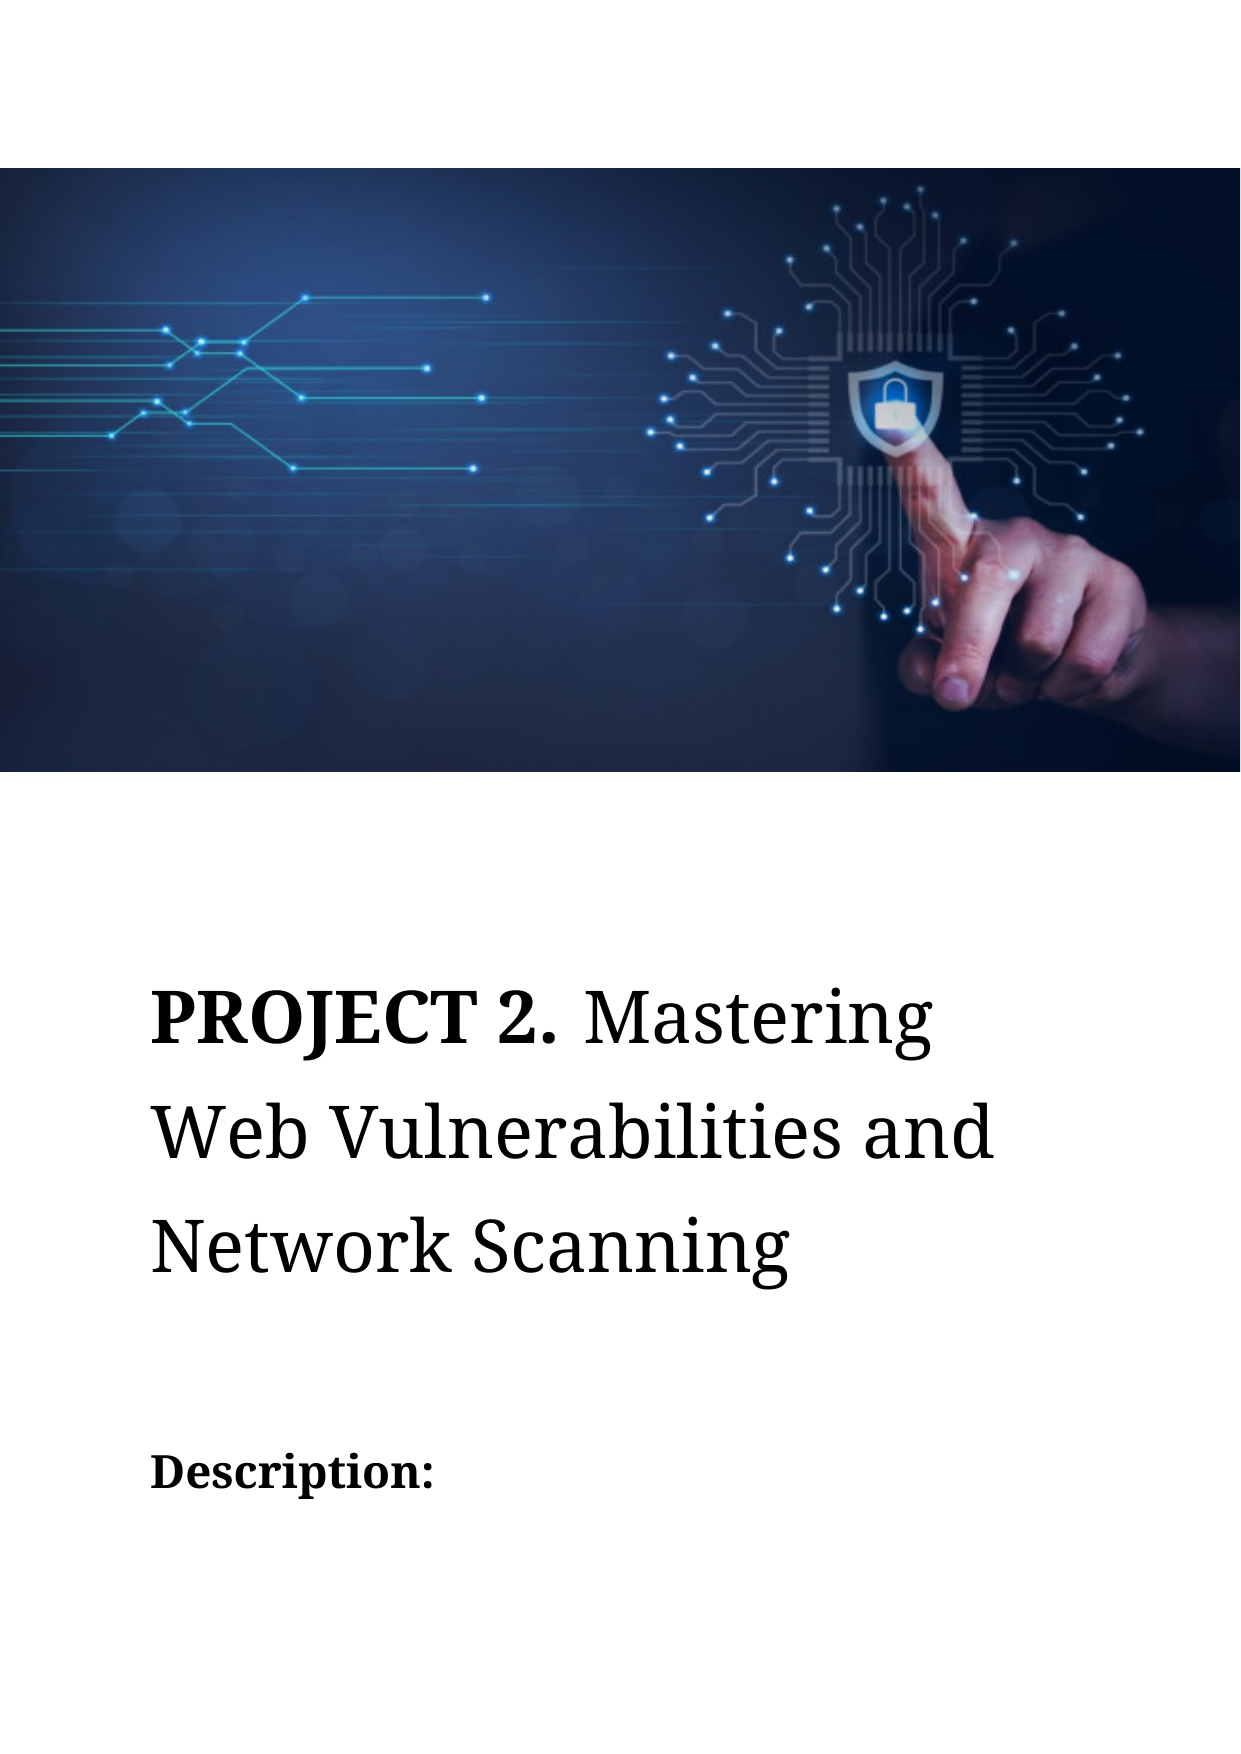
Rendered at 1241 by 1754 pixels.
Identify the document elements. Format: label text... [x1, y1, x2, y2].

text Description: [150, 1439, 1090, 1502]
text PROJECT 2. Mastering Web Vulnerabilities and Network Scanning [150, 966, 1090, 1294]
picture [0, 168, 1241, 772]
